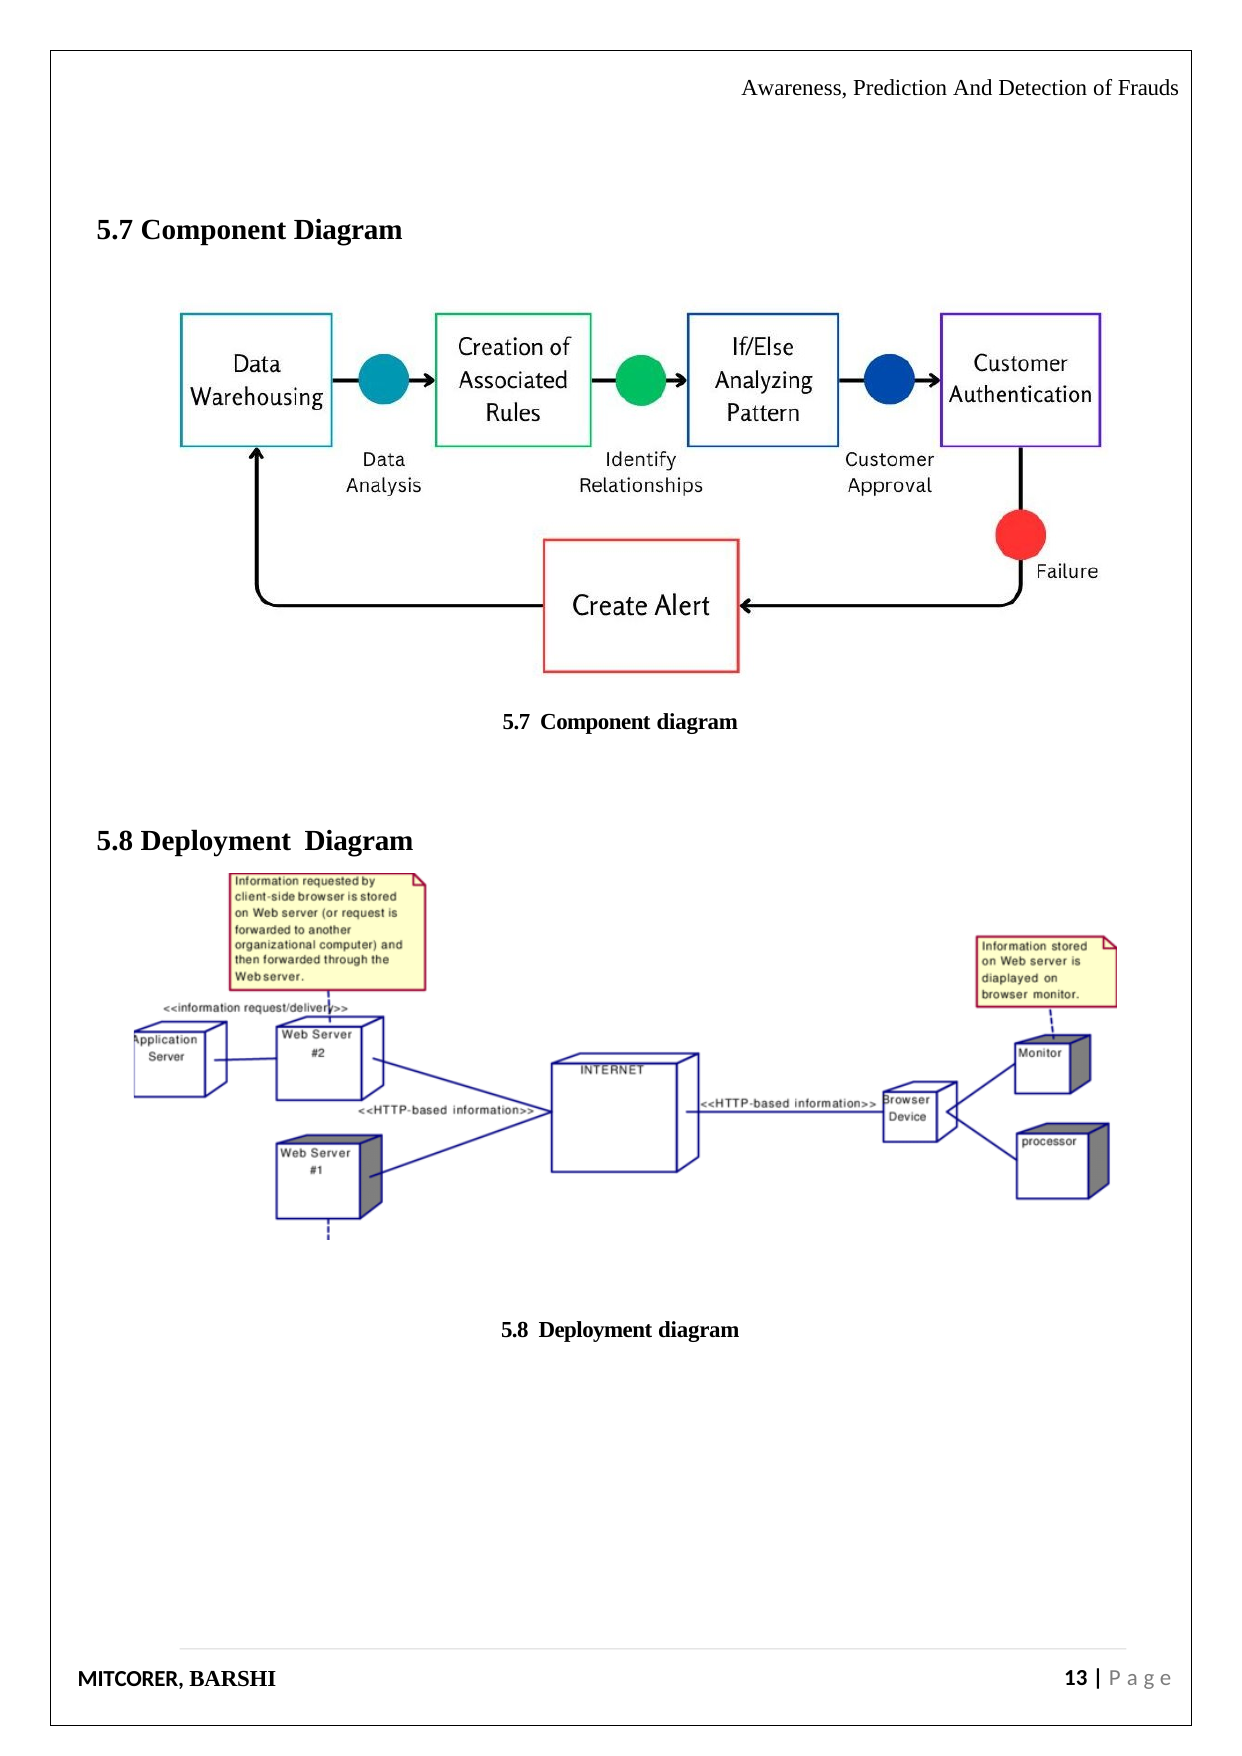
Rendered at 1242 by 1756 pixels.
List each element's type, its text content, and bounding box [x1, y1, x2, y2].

picture [1056, 1662, 1180, 1692]
list Deployment diagram [501, 1316, 1168, 1342]
picture [70, 1663, 271, 1692]
subtitle Component Diagram [96, 212, 1168, 246]
picture [178, 300, 1109, 678]
subtitle Deployment Diagram [96, 823, 1168, 856]
picture [133, 873, 1117, 1240]
list Component diagram [502, 708, 1168, 734]
